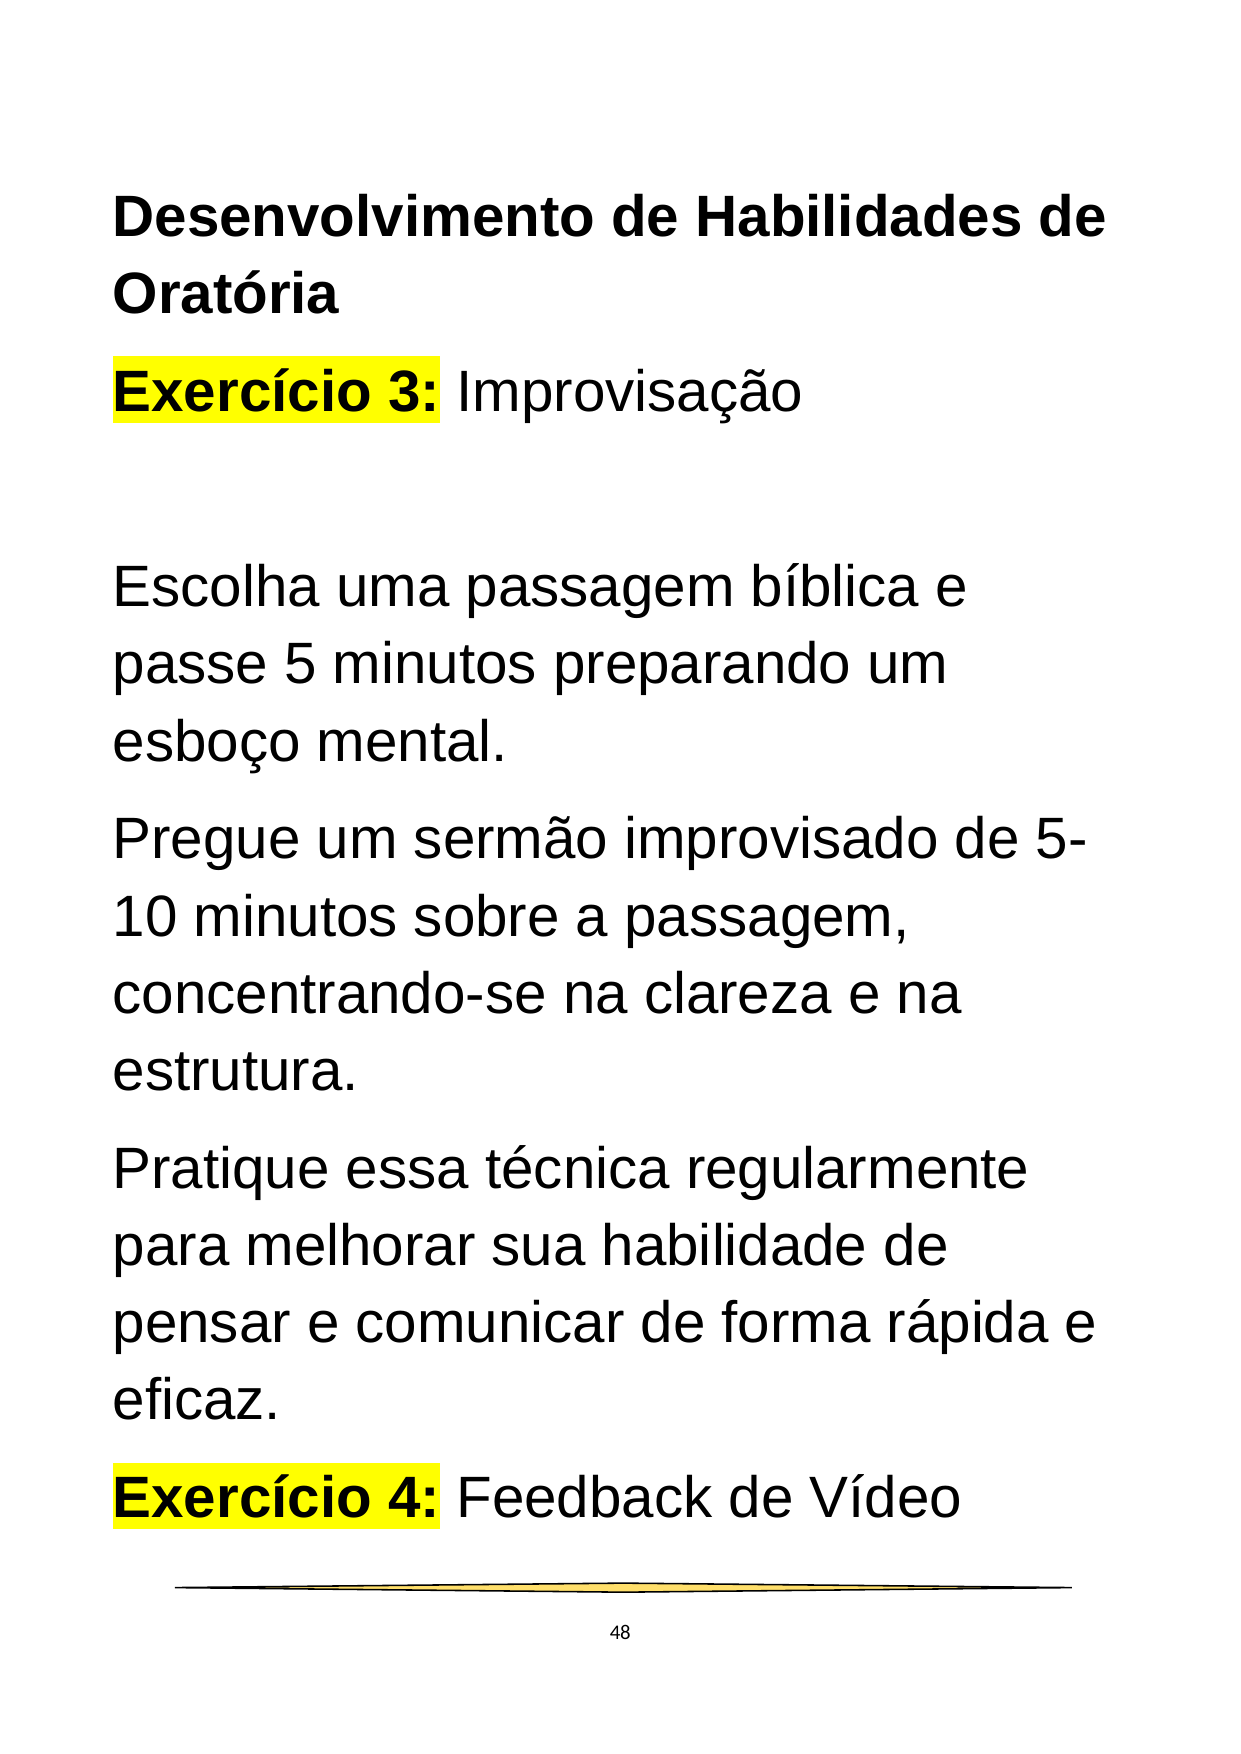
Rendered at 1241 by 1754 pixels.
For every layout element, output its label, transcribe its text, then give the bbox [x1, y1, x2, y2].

text Pregue um sermão improvisado de 5-10 minutos sobre a passagem, concentrando-se na clareza e na estrutura. [112, 804, 1128, 1102]
text Pratique essa técnica regularmente para melhorar sua habilidade de pensar e comunicar de forma rápida e eficaz. [112, 1133, 1128, 1432]
text Exercício 4: Feedback de Vídeo [112, 1462, 1128, 1529]
text Desenvolvimento de Habilidades de Oratória [112, 181, 1128, 325]
text Escolha uma passagem bíblica e passe 5 minutos preparando um esboço mental. [112, 552, 1128, 773]
text Exercício 3: Improvisação [440, 356, 1128, 423]
